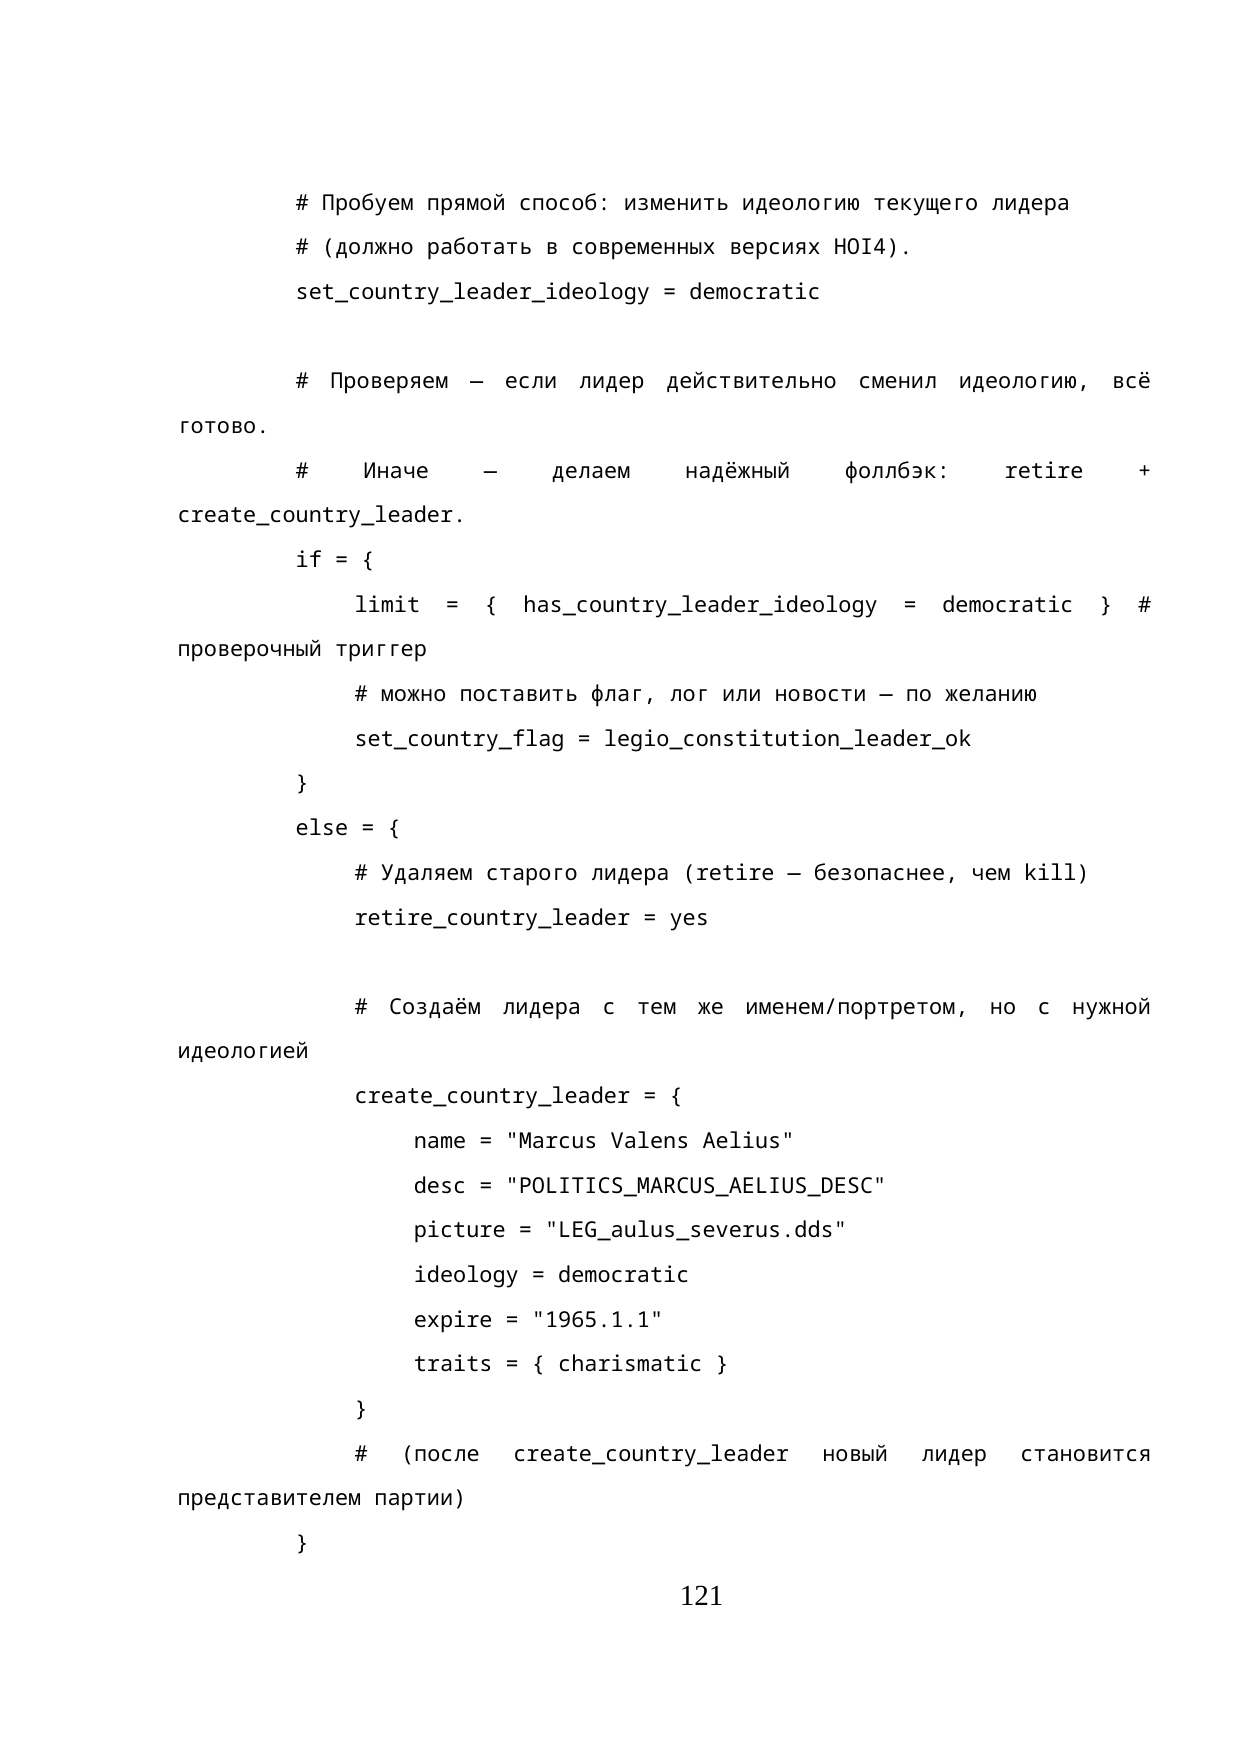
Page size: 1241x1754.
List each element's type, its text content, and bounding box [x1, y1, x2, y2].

text create_country_leader = { [177, 1080, 1152, 1110]
text } [177, 1393, 1152, 1423]
text traits = { charismatic } [177, 1348, 1152, 1378]
text # Удаляем старого лидера (retire — безопаснее, чем kill) [177, 857, 1152, 887]
text retire_country_leader = yes [177, 901, 1152, 931]
text expire = "1965.1.1" [177, 1304, 1152, 1333]
text # можно поставить флаг, лог или новости — по желанию [177, 678, 1152, 708]
text # Создаём лидера с тем же именем/портретом, но с нужной идеологией [177, 991, 1152, 1065]
text } [177, 767, 1152, 797]
text else = { [177, 812, 1152, 842]
text if = { [177, 544, 1152, 574]
text ideology = democratic [177, 1259, 1152, 1289]
text # Пробуем прямой способ: изменить идеологию текущего лидера [177, 186, 1152, 216]
text desc = "POLITICS_MARCUS_AELIUS_DESC" [177, 1169, 1152, 1199]
text set_country_leader_ideology = democratic [177, 276, 1152, 306]
text # Проверяем — если лидер действительно сменил идеологию, всё готово. [177, 365, 1152, 440]
text set_country_flag = legio_constitution_leader_ok [177, 723, 1152, 752]
text # (должно работать в современных версиях HOI4). [177, 231, 1152, 261]
text limit = { has_country_leader_ideology = democratic } # проверочный триггер [177, 589, 1152, 663]
text # (после create_country_leader новый лидер становится представителем партии) [177, 1438, 1152, 1512]
text } [177, 1527, 1152, 1557]
text picture = "LEG_aulus_severus.dds" [177, 1214, 1152, 1244]
text # Иначе — делаем надёжный фоллбэк: retire + create_country_leader. [177, 454, 1152, 529]
text name = "Marcus Valens Aelius" [177, 1125, 1152, 1155]
